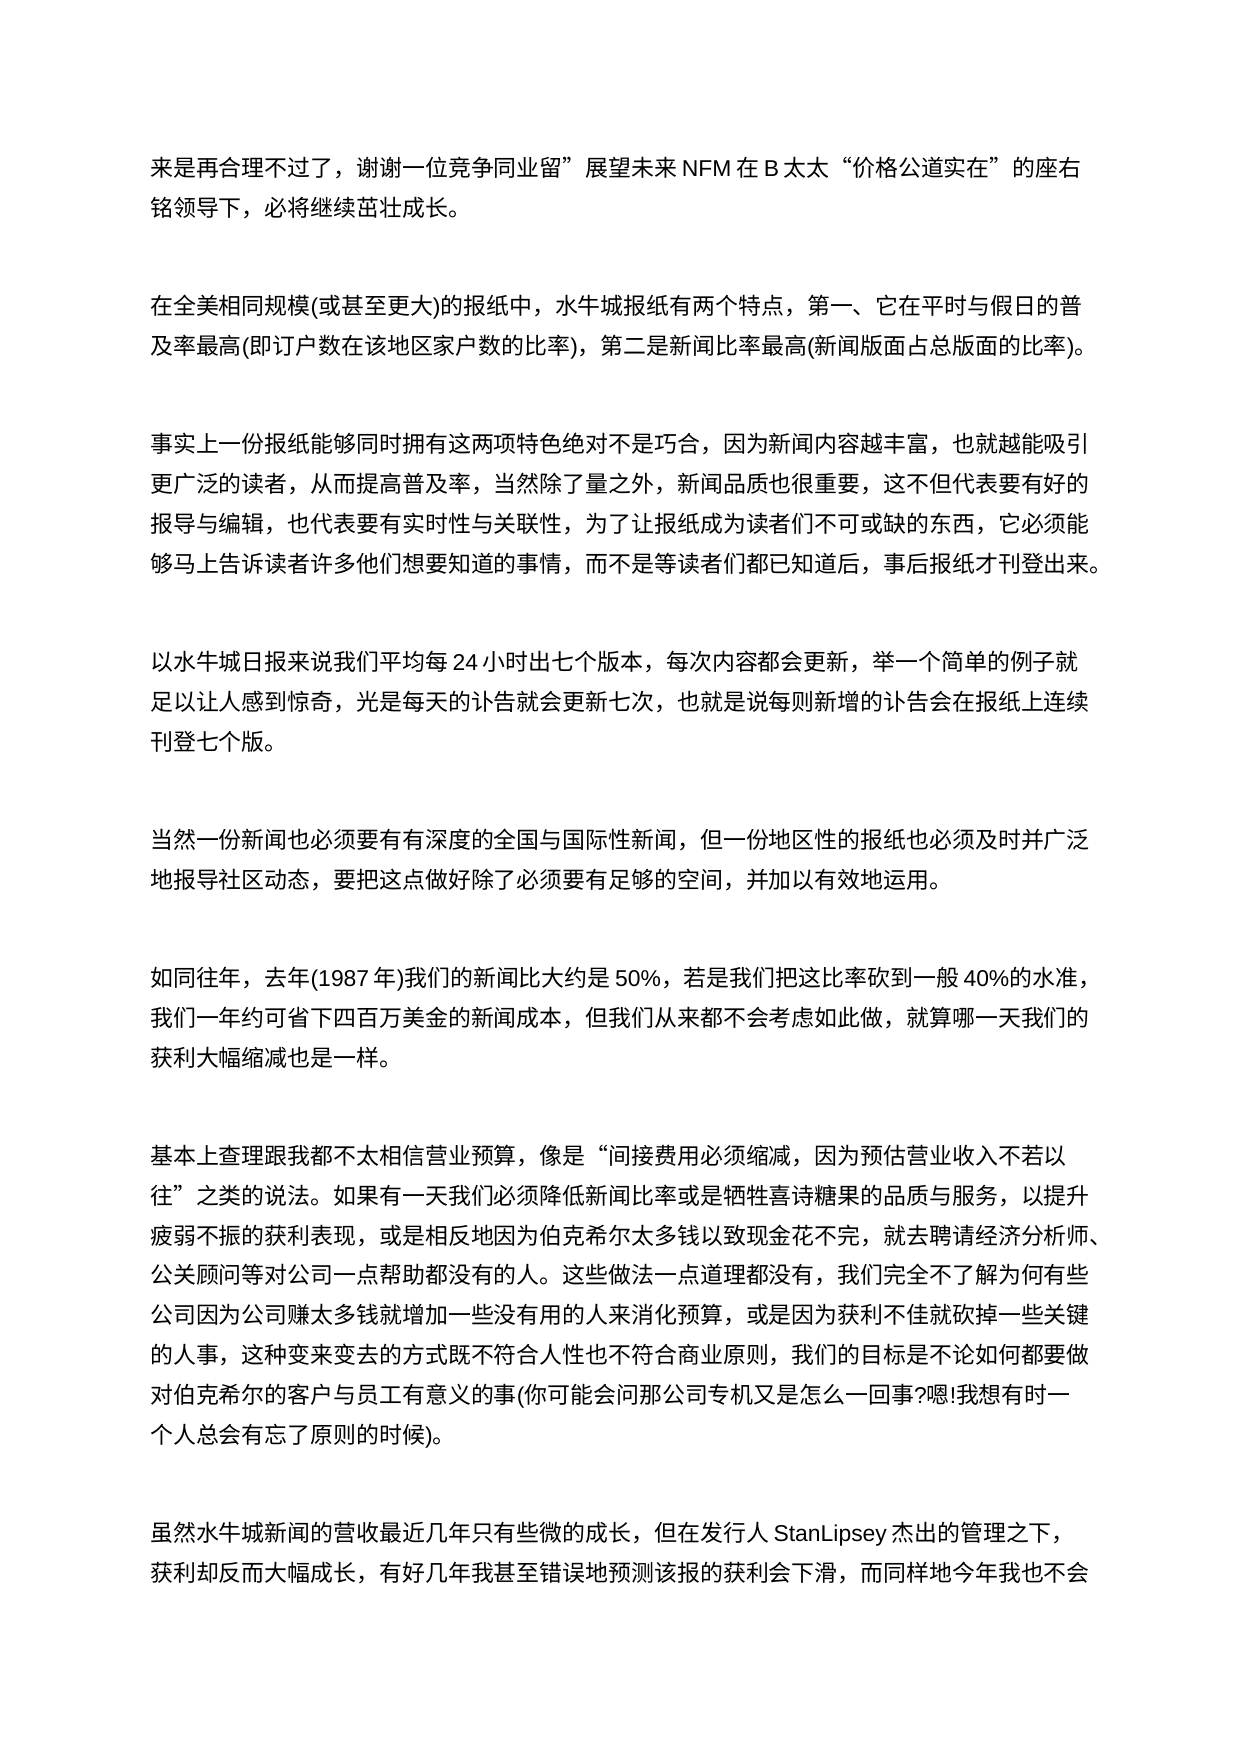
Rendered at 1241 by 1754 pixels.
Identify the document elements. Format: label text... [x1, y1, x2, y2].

text 事实上一份报纸能够同时拥有这两项特色绝对不是巧合，因为新闻内容越丰富，也就越能吸引更广泛的读者，从而提高普及率，当然除了量之外，新闻品质也很重要，这不但代表要有好的报导与编辑，也代表要有实时性与关联性，为了让报纸成为读者们不可或缺的东西，它必须能够马上告诉读者许多他们想要知道的事情，而不是等读者们都已知道后，事后报纸才刊登出来。 [150, 426, 1090, 579]
text 基本上查理跟我都不太相信营业预算，像是“间接费用必须缩减，因为预估营业收入不若以往”之类的说法。如果有一天我们必须降低新闻比率或是牺牲喜诗糖果的品质与服务，以提升疲弱不振的获利表现，或是相反地因为伯克希尔太多钱以致现金花不完，就去聘请经济分析师、公关顾问等对公司一点帮助都没有的人。这些做法一点道理都没有，我们完全不了解为何有些公司因为公司赚太多钱就增加一些没有用的人来消化预算，或是因为获利不佳就砍掉一些关键的人事，这种变来变去的方式既不符合人性也不符合商业原则，我们的目标是不论如何都要做对伯克希尔的客户与员工有意义的事(你可能会问那公司专机又是怎么一回事?嗯!我想有时一个人总会有忘了原则的时候)。 [150, 1138, 1090, 1450]
text 在全美相同规模(或甚至更大)的报纸中，水牛城报纸有两个特点，第一、它在平时与假日的普及率最高(即订户数在该地区家户数的比率)，第二是新闻比率最高(新闻版面占总版面的比率)。 [150, 288, 1090, 361]
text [150, 1515, 1090, 1588]
text 以水牛城日报来说我们平均每24小时出七个版本，每次内容都会更新，举一个简单的例子就足以让人感到惊奇，光是每天的讣告就会更新七次，也就是说每则新增的讣告会在报纸上连续刊登七个版。 [150, 644, 1090, 757]
text 如同往年，去年(1987年)我们的新闻比大约是50%，若是我们把这比率砍到一般40%的水准，我们一年约可省下四百万美金的新闻成本，但我们从来都不会考虑如此做，就算哪一天我们的获利大幅缩减也是一样。 [150, 960, 1090, 1073]
text 当然一份新闻也必须要有有深度的全国与国际性新闻，但一份地区性的报纸也必须及时并广泛地报导社区动态，要把这点做好除了必须要有足够的空间，并加以有效地运用。 [150, 822, 1090, 895]
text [150, 150, 1090, 223]
